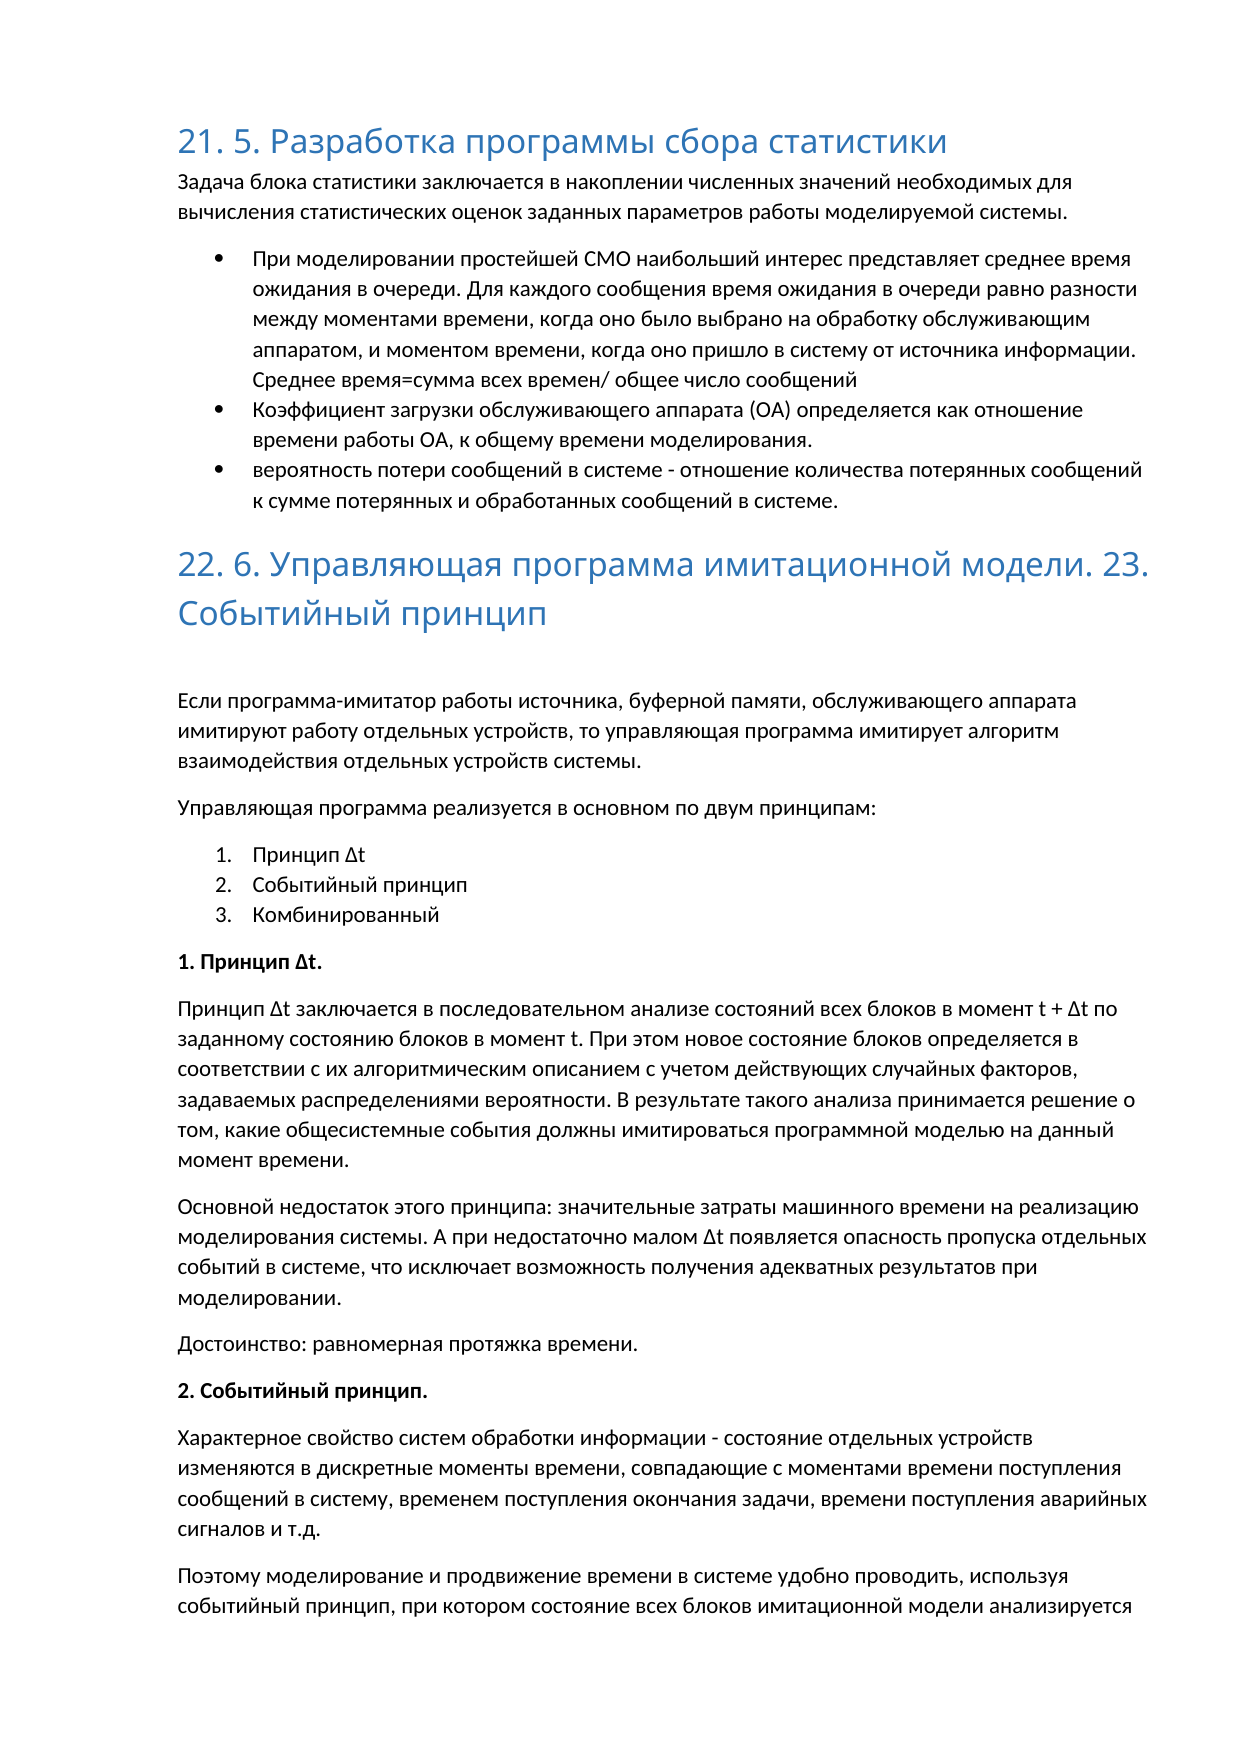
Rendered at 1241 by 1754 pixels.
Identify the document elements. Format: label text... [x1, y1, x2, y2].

list вероятность потери сообщений в системе - отношение количества потерянных сообщений к сумме потерянных и обработанных сообщений в системе. [215, 456, 1152, 514]
text 2. Событийный принцип. [177, 1376, 1152, 1404]
list При моделировании простейшей СМО наибольший интерес представляет среднее время ожидания в очереди. Для каждого сообщения время ожидания в очереди равно разности между моментами времени, когда оно было выбрано на обработку обслуживающим аппаратом, и моментом времени, когда оно пришло в систему от источника информации. Среднее время=сумма всех времен/ общее число сообщений [215, 244, 1152, 393]
text Управляющая программа реализуется в основном по двум принципам: [177, 793, 1152, 821]
text Характерное свойство систем обработки информации - состояние отдельных устройств изменяются в дискретные моменты времени, совпадающие с моментами времени поступления сообщений в систему, временем поступления окончания задачи, времени поступления аварийных сигналов и т.д. [177, 1423, 1152, 1542]
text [177, 1561, 1152, 1619]
list Коэффициент загрузки обслуживающего аппарата (ОА) определяется как отношение времени работы ОА, к общему времени моделирования. [215, 395, 1152, 453]
text Основной недостаток этого принципа: значительные затраты машинного времени на реализацию моделирования системы. А при недостаточно малом Δt появляется опасность пропуска отдельных событий в системе, что исключает возможность получения адекватных результатов при моделировании. [177, 1192, 1152, 1311]
subtitle 21. 5. Разработка программы сбора статистики [177, 118, 1152, 163]
text Если программа-имитатор работы источника, буферной памяти, обслуживающего аппарата имитируют работу отдельных устройств, то управляющая программа имитирует алгоритм взаимодействия отдельных устройств системы. [177, 686, 1152, 774]
text Принцип Δt заключается в последовательном анализе состояний всех блоков в момент t + Δt по заданному состоянию блоков в момент t. При этом новое состояние блоков определяется в соответствии с их алгоритмическим описанием с учетом действующих случайных факторов, задаваемых распределениями вероятности. В результате такого анализа принимается решение о том, какие общесистемные события должны имитироваться программной моделью на данный момент времени. [177, 994, 1152, 1173]
list Принцип Δt [215, 840, 1152, 868]
list Комбинированный [215, 900, 1152, 928]
list Событийный принцип [215, 870, 1152, 898]
text Достоинство: равномерная протяжка времени. [177, 1329, 1152, 1358]
subtitle 22. 6. Управляющая программа имитационной модели. 23. Событийный принцип [177, 541, 1152, 635]
text Задача блока статистики заключается в накоплении численных значений необходимых для вычисления статистических оценок заданных параметров работы моделируемой системы. [177, 167, 1152, 225]
text 1. Принцип Δt. [177, 947, 1152, 975]
